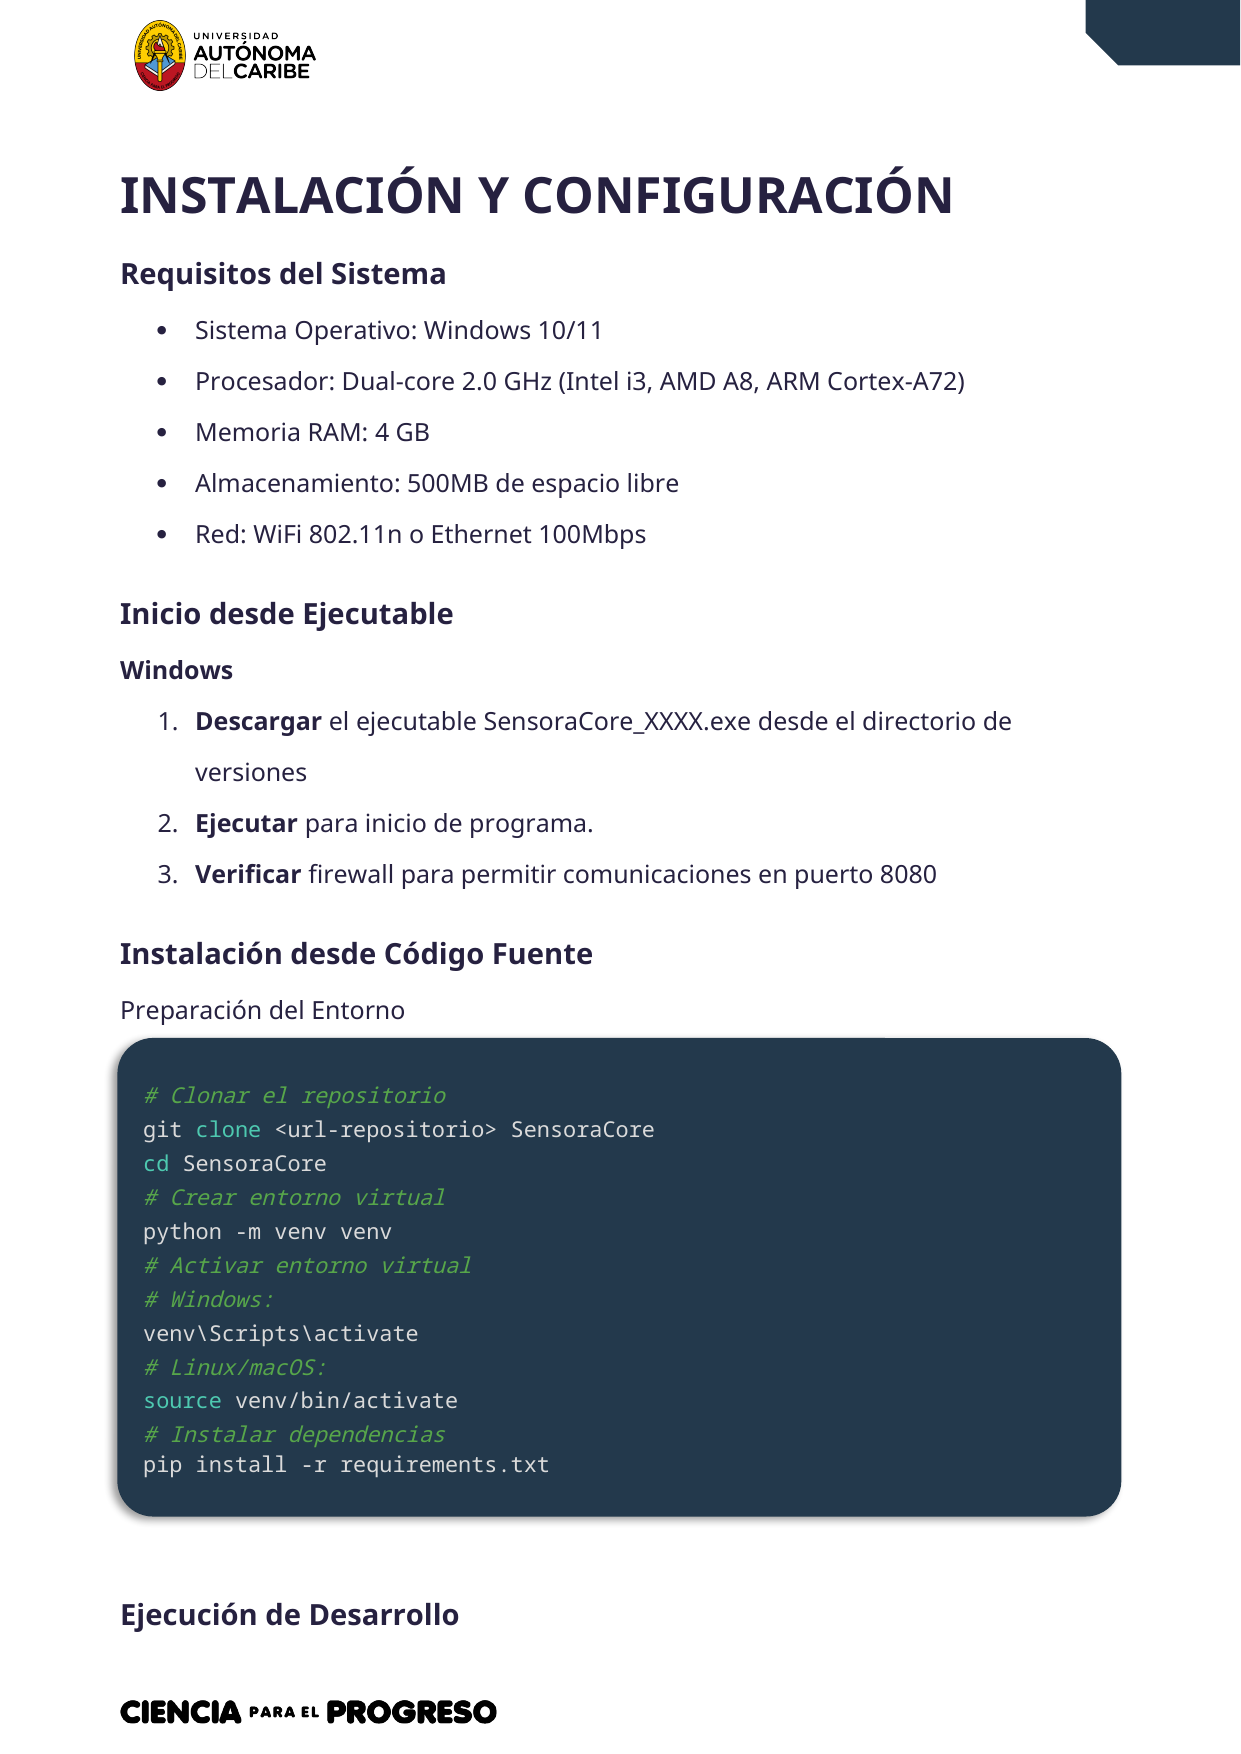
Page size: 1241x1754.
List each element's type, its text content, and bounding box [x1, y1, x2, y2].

subtitle Instalación y Configuración [120, 160, 1120, 228]
picture [120, 12, 330, 100]
list Sistema Operativo: Windows 10/11 [157, 313, 1120, 347]
picture [120, 1700, 497, 1724]
subtitle Inicio desde Ejecutable [120, 593, 1120, 633]
text Windows [120, 653, 1120, 687]
subtitle Ejecución de Desarrollo [120, 1498, 1120, 1633]
list Ejecutar para inicio de programa. [157, 806, 1120, 840]
subtitle Requisitos del Sistema [120, 253, 1120, 293]
list Procesador: Dual-core 2.0 GHz (Intel i3, AMD A8, ARM Cortex-A72) [157, 364, 1120, 398]
list Descargar el ejecutable SensoraCore_XXXX.exe desde el directorio de versiones [157, 704, 1120, 789]
text Preparación del Entorno [120, 992, 1120, 1026]
list Memoria RAM: 4 GB [157, 415, 1120, 449]
list Verificar firewall para permitir comunicaciones en puerto 8080 [157, 857, 1120, 891]
list Red: WiFi 802.11n o Ethernet 100Mbps [157, 517, 1120, 551]
subtitle Instalación desde Código Fuente [120, 933, 1120, 973]
list Almacenamiento: 500MB de espacio libre [157, 466, 1120, 500]
